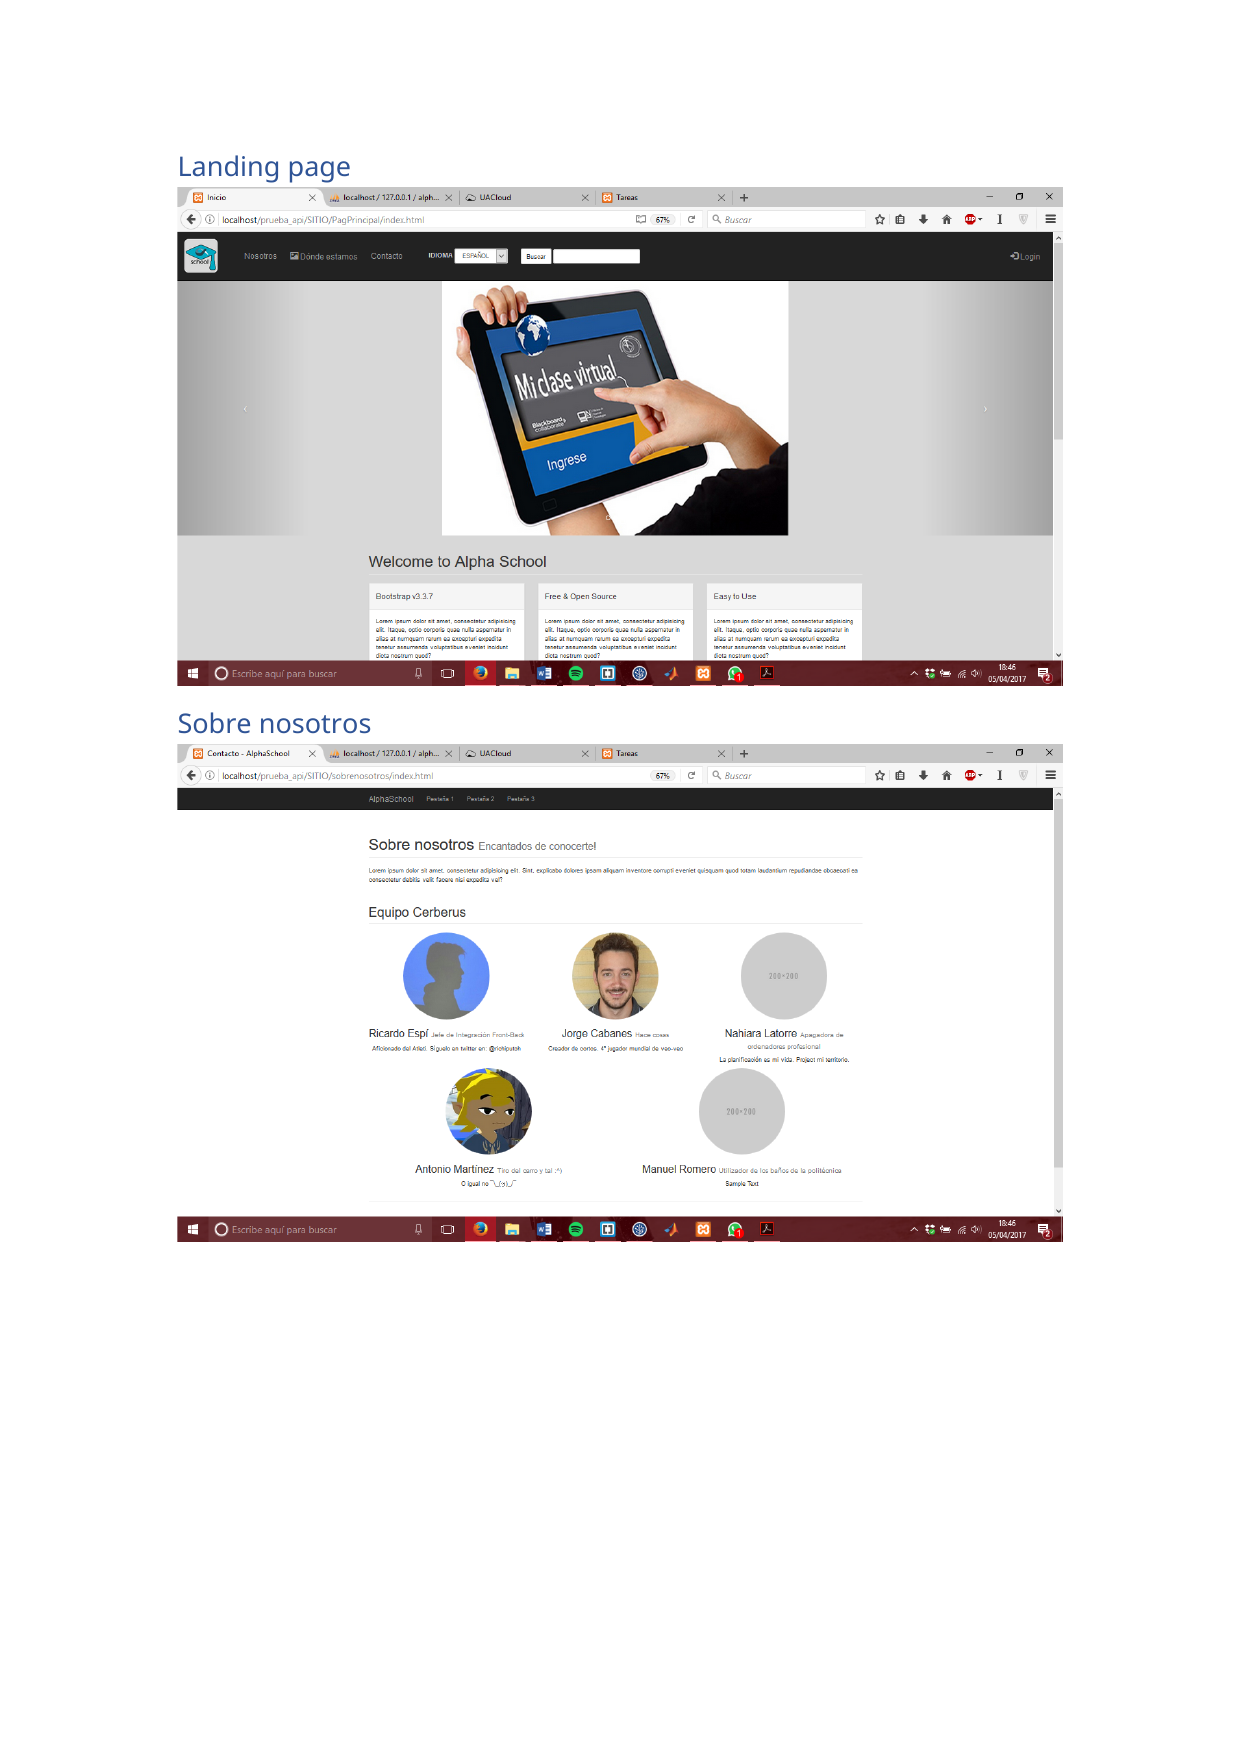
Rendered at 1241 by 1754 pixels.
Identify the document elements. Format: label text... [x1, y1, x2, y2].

picture [177, 187, 1063, 686]
picture [177, 744, 1063, 1242]
subtitle Landing page [177, 148, 1063, 184]
subtitle Sobre nosotros [177, 704, 1063, 741]
